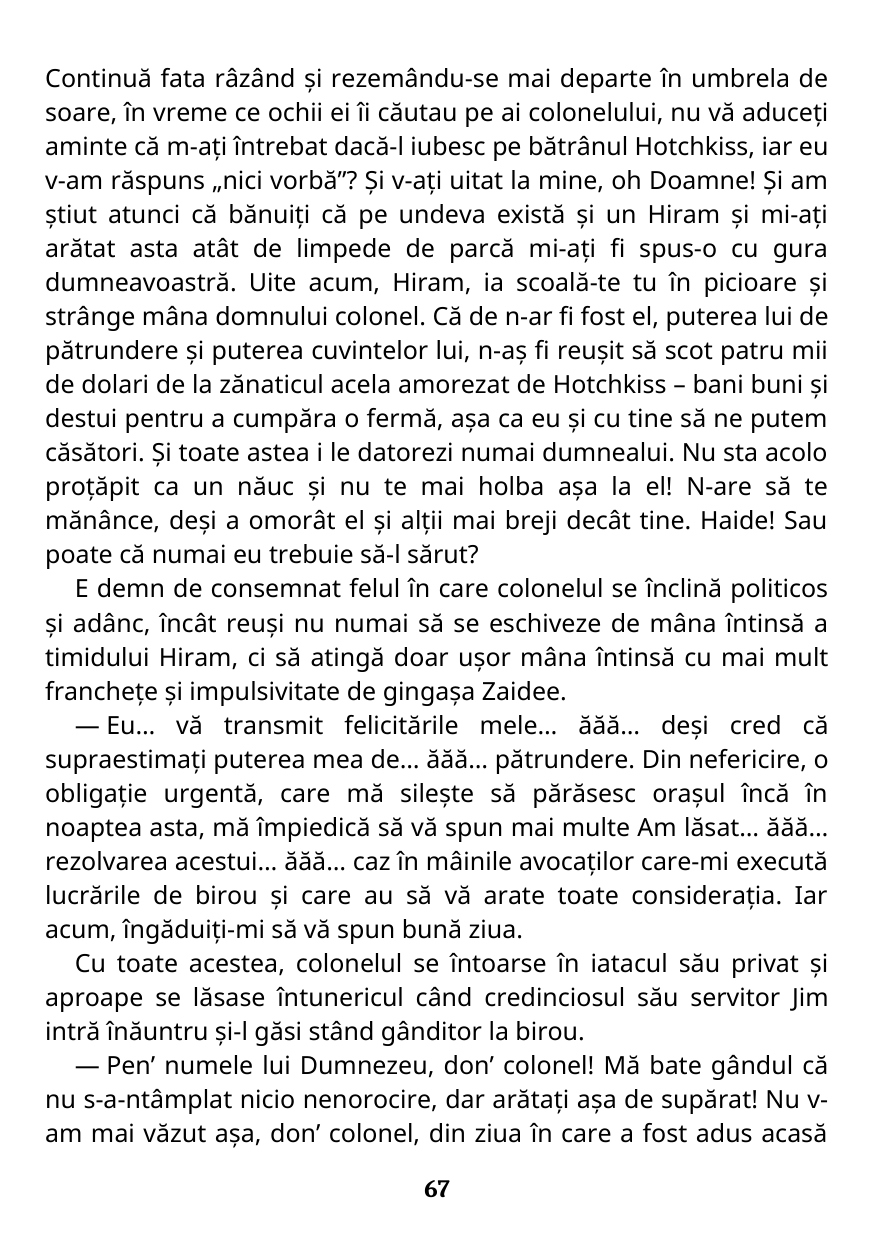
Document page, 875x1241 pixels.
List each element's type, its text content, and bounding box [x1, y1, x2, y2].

text E demn de consemnat felul în care colonelul se înclină politicos şi adânc, încât reuşi nu numai să se eschiveze de mâna întinsă a timidului Hiram, ci să atingă doar uşor mâna întinsă cu mai mult francheţe şi impulsivitate de gingaşa Zaidee. [45, 571, 829, 707]
text — Eu… vă transmit felicitările mele… ăăă… deşi cred că supraestimaţi puterea mea de… ăăă… pătrundere. Din nefericire, o obligaţie urgentă, care mă sileşte să părăsesc oraşul încă în noaptea asta, mă împiedică să vă spun mai multe Am lăsat… ăăă… rezolvarea acestui… ăăă… caz în mâinile avocaţilor care-mi execută lucrările de birou şi care au să vă arate toate consideraţia. Iar acum, îngăduiţi-mi să vă spun bună ziua. [45, 707, 829, 946]
text Cu toate acestea, colonelul se întoarse în iatacul său privat şi aproape se lăsase întunericul când credinciosul său servitor Jim intră înăuntru şi-l găsi stând gânditor la birou. [45, 946, 829, 1048]
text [45, 60, 829, 571]
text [45, 1048, 829, 1150]
